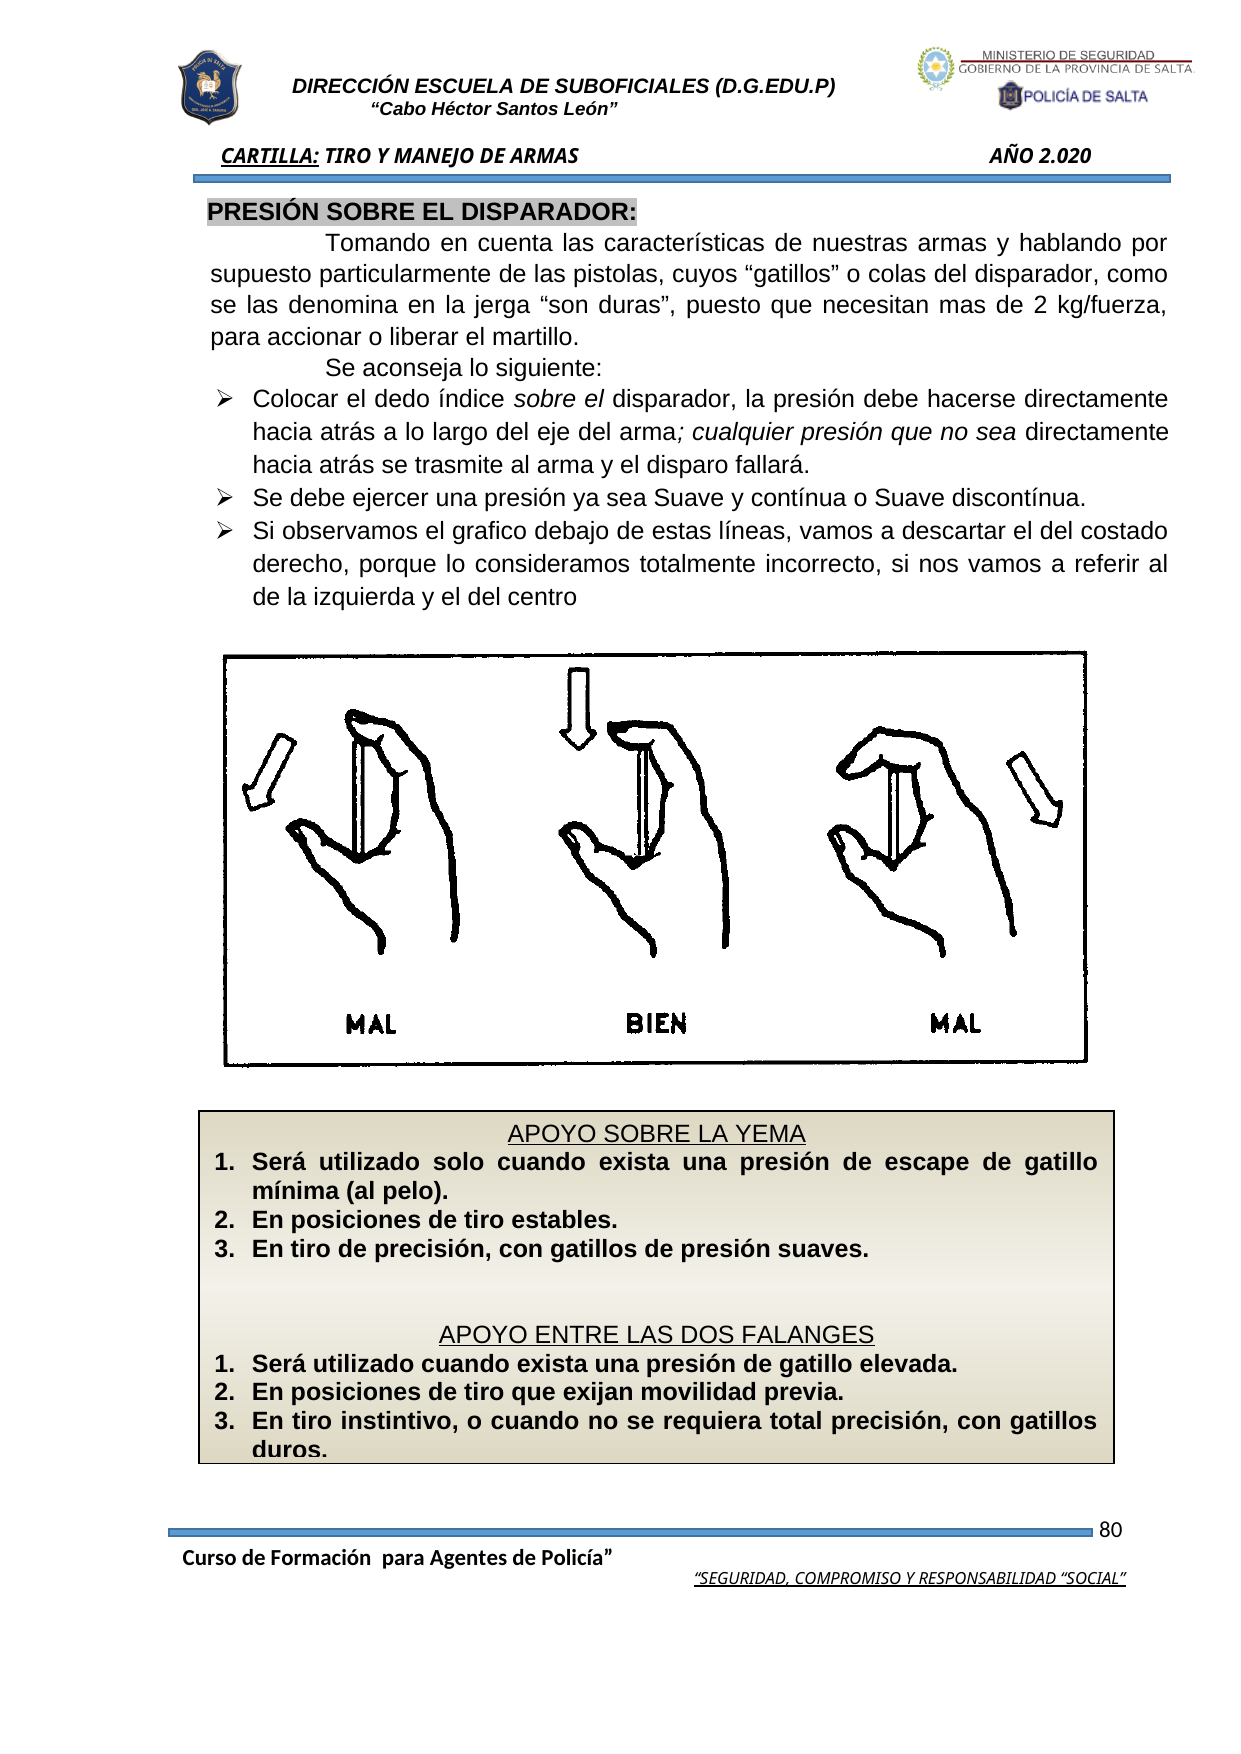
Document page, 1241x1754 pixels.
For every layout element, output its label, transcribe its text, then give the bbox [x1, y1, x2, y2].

list Tomando en cuenta las características de nuestras armas y hablando por supuesto particularmente de las pistolas, cuyos “gatillos” o colas del disparador, como se las denomina en la jerga “son duras”, puesto que necesitan mas de 2 kg/fuerza, para accionar o liberar el martillo. [210, 228, 1169, 350]
list Colocar el dedo índice sobre el disparador, la presión debe hacerse directamente hacia atrás a lo largo del eje del arma; cualquier presión que no sea directamente hacia atrás se trasmite al arma y el disparo fallará. [215, 384, 1169, 478]
list Si observamos el grafico debajo de estas líneas, vamos a descartar el del costado derecho, porque lo consideramos totalmente incorrecto, si nos vamos a referir al de la izquierda y el del centro [215, 516, 1169, 611]
list Se debe ejercer una presión ya sea Suave y contínua o Suave discontínua. [215, 483, 1169, 512]
list Se aconseja lo siguiente: [210, 353, 1169, 381]
picture [210, 646, 1115, 1082]
picture [917, 46, 1227, 129]
list PRESIÓN SOBRE EL DISPARADOR: [207, 197, 1169, 226]
picture [176, 46, 244, 129]
